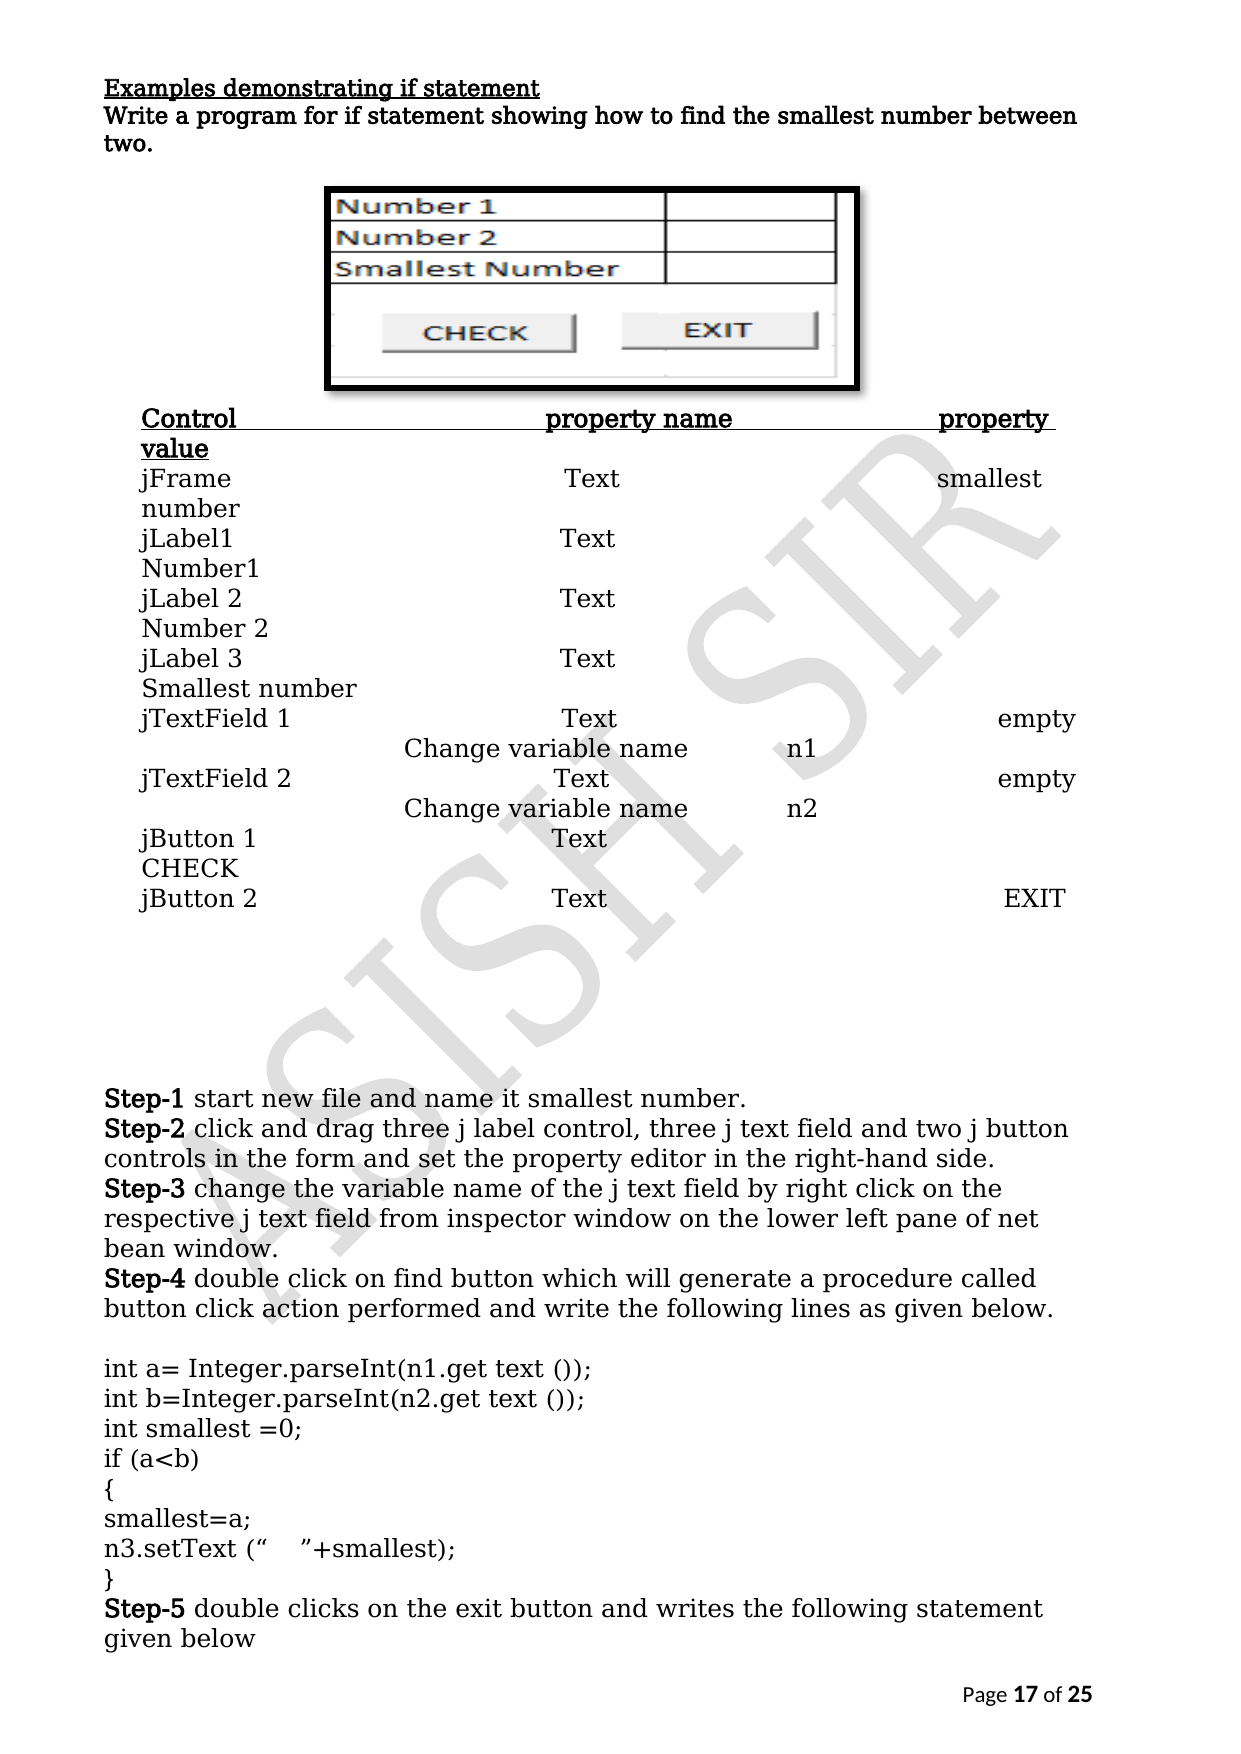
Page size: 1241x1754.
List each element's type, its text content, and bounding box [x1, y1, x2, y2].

text jLabel 2 Text Number 2 [141, 582, 1093, 642]
picture [331, 193, 854, 385]
text Step-5 double clicks on the exit button and writes the following statement given below [103, 1592, 1093, 1652]
text int b=Integer.parseInt(n2.get text ()); [103, 1382, 1093, 1412]
text Step-1 start new file and name it smallest number. [103, 1082, 1093, 1112]
text Control property name property value [141, 402, 1093, 462]
text jTextField 1 Text empty [141, 702, 1093, 732]
text Change variable name n2 [141, 792, 1093, 822]
text Change variable name n1 [141, 732, 1093, 762]
text Step-2 click and drag three j label control, three j text field and two j button controls in the form and set the property editor in the right-hand side. [103, 1112, 1093, 1172]
text int smallest =0; [103, 1412, 1093, 1442]
text Examples demonstrating if statement [103, 73, 1093, 101]
text jButton 1 Text CHECK [141, 822, 1093, 882]
text { [103, 1472, 1093, 1502]
text jLabel 3 Text Smallest number [141, 642, 1093, 702]
text } [103, 1562, 1093, 1592]
text smallest=a; [103, 1502, 1093, 1532]
text Write a program for if statement showing how to find the smallest number between two. [103, 101, 1093, 156]
text n3.setText (“ ”+smallest); [103, 1532, 1093, 1562]
text jButton 2 Text EXIT [141, 882, 1093, 912]
text jLabel1 Text Number1 [141, 522, 1093, 582]
text jFrame Text smallest number [141, 462, 1093, 522]
text Step-3 change the variable name of the j text field by right click on the respective j text field from inspector window on the lower left pane of net bean window. [103, 1172, 1093, 1262]
text int a= Integer.parseInt(n1.get text ()); [103, 1352, 1093, 1382]
text if (a<b) [103, 1442, 1093, 1472]
text jTextField 2 Text empty [141, 762, 1093, 792]
text Step-4 double click on find button which will generate a procedure called button click action performed and write the following lines as given below. [103, 1262, 1093, 1322]
